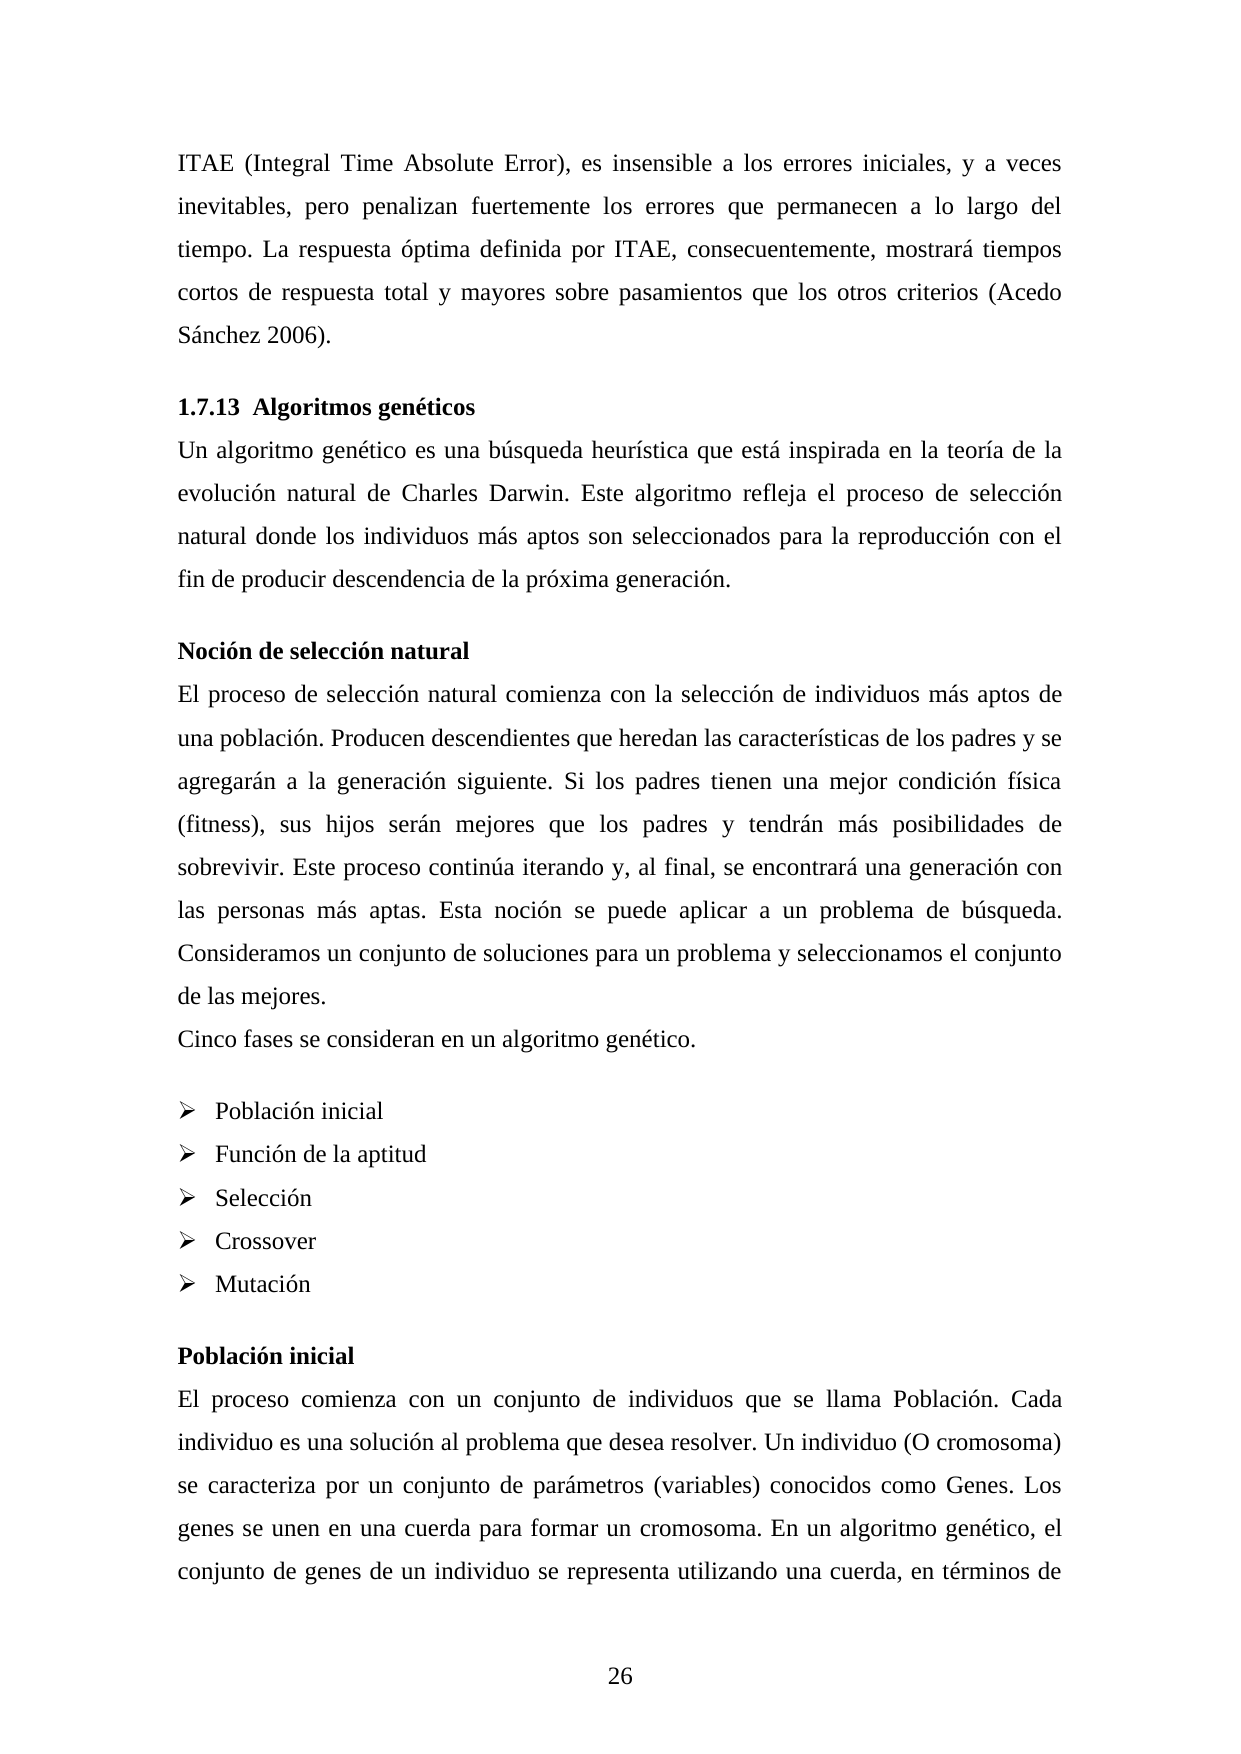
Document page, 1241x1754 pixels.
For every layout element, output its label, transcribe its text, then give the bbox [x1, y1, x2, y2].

list Crossover [177, 1226, 1063, 1254]
list Población inicial [177, 1096, 1063, 1125]
text Población inicial [177, 1341, 1063, 1369]
text Cinco fases se consideran en un algoritmo genético. [177, 1024, 1063, 1053]
text Un algoritmo genético es una búsqueda heurística que está inspirada en la teoría de la evolución natural de Charles Darwin. Este algoritmo refleja el proceso de selección natural donde los individuos más aptos son seleccionados para la reproducción con el fin de producir descendencia de la próxima generación. [177, 435, 1063, 593]
text Noción de selección natural [177, 636, 1063, 665]
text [177, 1384, 1063, 1585]
subtitle Algoritmos genéticos [177, 392, 1063, 421]
list Mutación [177, 1269, 1063, 1298]
text ITAE (Integral Time Absolute Error), es insensible a los errores iniciales, y a veces inevitables, pero penalizan fuertemente los errores que permanecen a lo largo del tiempo. La respuesta óptima definida por ITAE, consecuentemente, mostrará tiempos cortos de respuesta total y mayores sobre pasamientos que los otros criterios (Acedo Sánchez 2006). [177, 148, 1063, 349]
list Selección [177, 1183, 1063, 1211]
text El proceso de selección natural comienza con la selección de individuos más aptos de una población. Producen descendientes que heredan las características de los padres y se agregarán a la generación siguiente. Si los padres tienen una mejor condición física (fitness), sus hijos serán mejores que los padres y tendrán más posibilidades de sobrevivir. Este proceso continúa iterando y, al final, se encontrará una generación con las personas más aptas. Esta noción se puede aplicar a un problema de búsqueda. Consideramos un conjunto de soluciones para un problema y seleccionamos el conjunto de las mejores. [177, 679, 1063, 1010]
list Función de la aptitud [177, 1139, 1063, 1168]
